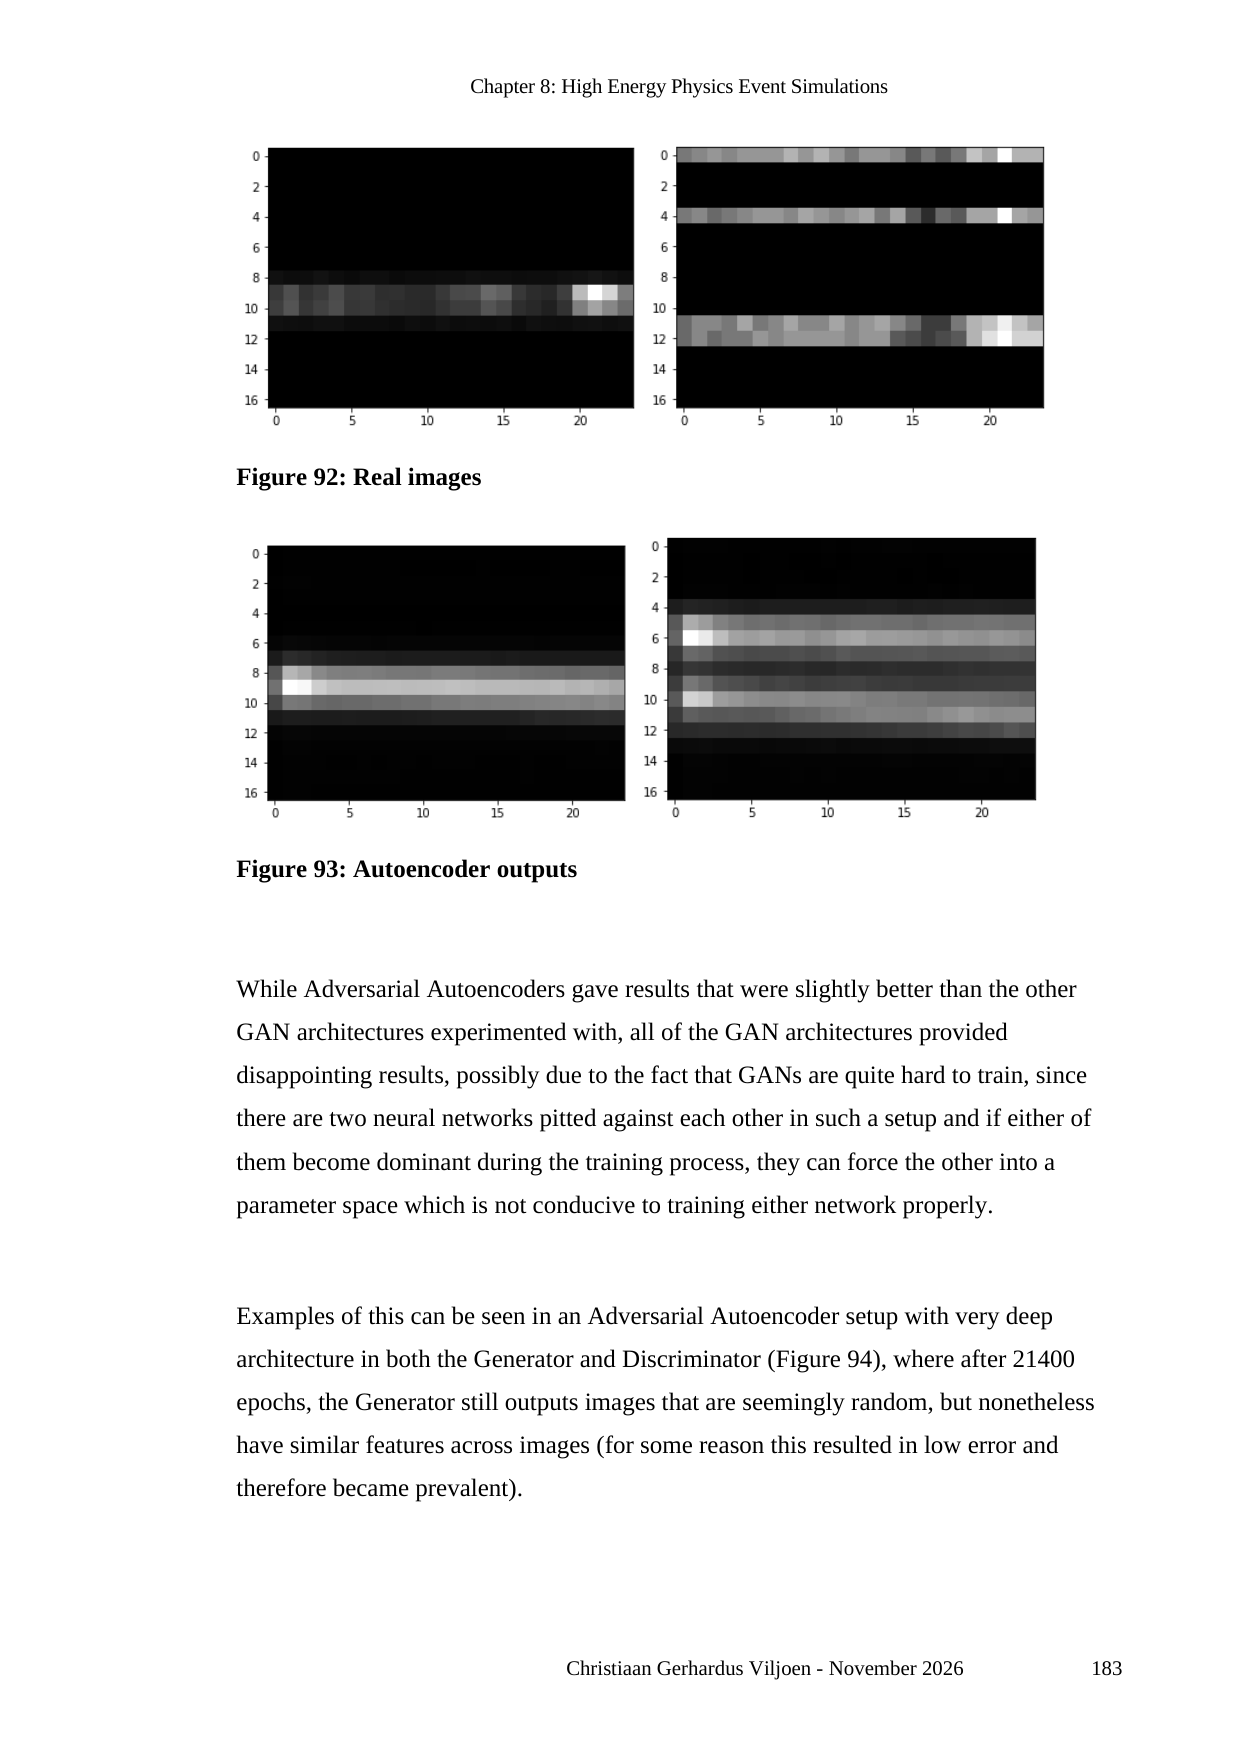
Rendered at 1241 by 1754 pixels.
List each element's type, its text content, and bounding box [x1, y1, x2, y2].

picture [236, 526, 1047, 828]
text Examples of this can be seen in an Adversarial Autoencoder setup with very deep architecture in both the Generator and Discriminator (Figure 74), where after 21400 epochs, the Generator still outputs images that are seemingly random, but nonetheless have similar features across images (for some reason this resulted in low error and therefore became prevalent). [236, 1301, 1122, 1502]
text While Adversarial Autoencoders gave results that were slightly better than the other GAN architectures experimented with, all of the GAN architectures provided disappointing results, possibly due to the fact that GANs are quite hard to train, since there are two neural networks pitted against each other in such a setup and if either of them become dominant during the training process, they can force the other into a parameter space which is not conducive to training either network properly. [236, 974, 1122, 1218]
picture [236, 135, 1055, 436]
